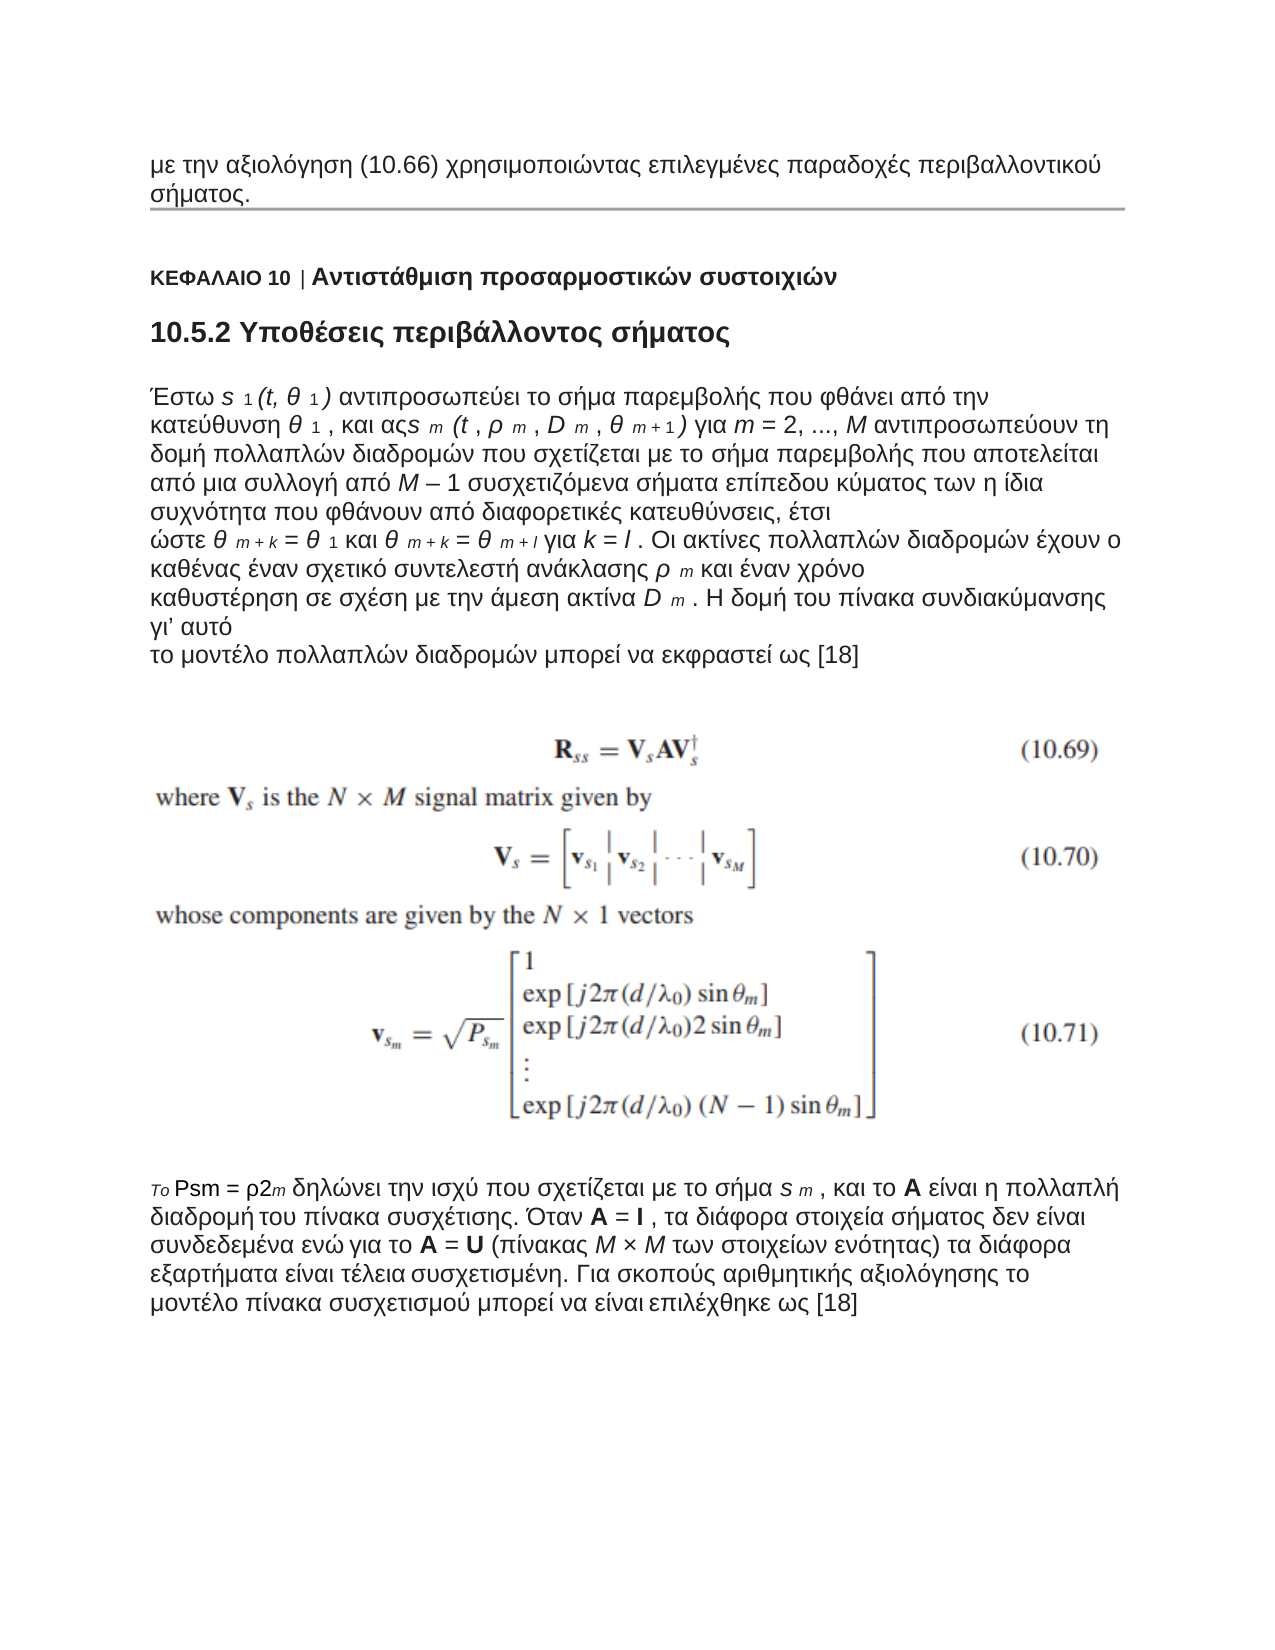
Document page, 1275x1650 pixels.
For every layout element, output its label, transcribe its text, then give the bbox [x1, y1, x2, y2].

text καθυστέρηση σε σχέση με την άμεση ακτίνα D m . Η δομή του πίνακα συνδιακύμανσης γι’ αυτό [150, 583, 1125, 640]
picture [150, 726, 1125, 1135]
text με την αξιολόγηση (10.66) χρησιμοποιώντας επιλεγμένες παραδοχές περιβαλλοντικού σήματος. [150, 150, 1125, 207]
text το μοντέλο πολλαπλών διαδρομών μπορεί να εκφραστεί ως [18] [150, 640, 1125, 669]
text 10.5.2 Υποθέσεις περιβάλλοντος σήματος [150, 314, 1125, 348]
text Το Psm = ρ2m δηλώνει την ισχύ που σχετίζεται με το σήμα s m , και το Α είναι η πολλαπλή διαδρομή του πίνακα συσχέτισης. Όταν A = I , τα διάφορα στοιχεία σήματος δεν είναι συνδεδεμένα ενώ για το A = U (πίνακας M × M των στοιχείων ενότητας) τα διάφορα εξαρτήματα είναι τέλεια συσχετισμένη. Για σκοπούς αριθμητικής αξιολόγησης το μοντέλο πίνακα συσχετισμού μπορεί να είναι επιλέχθηκε ως [18] [150, 1173, 1125, 1317]
text ΚΕΦΑΛΑΙΟ 10 | Αντιστάθμιση προσαρμοστικών συστοιχιών [150, 262, 1125, 291]
text Έστω s 1 (t, θ 1 ) αντιπροσωπεύει το σήμα παρεμβολής που φθάνει από την κατεύθυνση θ 1 , και αςs m (t , ρ m , D m , θ m + 1 ) για m = 2, ..., Μ αντιπροσωπεύουν τη δομή πολλαπλών διαδρομών που σχετίζεται με το σήμα παρεμβολής που αποτελείται από μια συλλογή από Μ – 1 συσχετιζόμενα σήματα επίπεδου κύματος των η ίδια συχνότητα που φθάνουν από διαφορετικές κατευθύνσεις, έτσι ώστε θ m + k = θ 1 και θ m + k = θ m + l για k = l . Οι ακτίνες πολλαπλών διαδρομών έχουν ο καθένας έναν σχετικό συντελεστή ανάκλασης ρ m και έναν χρόνο [150, 382, 1125, 583]
